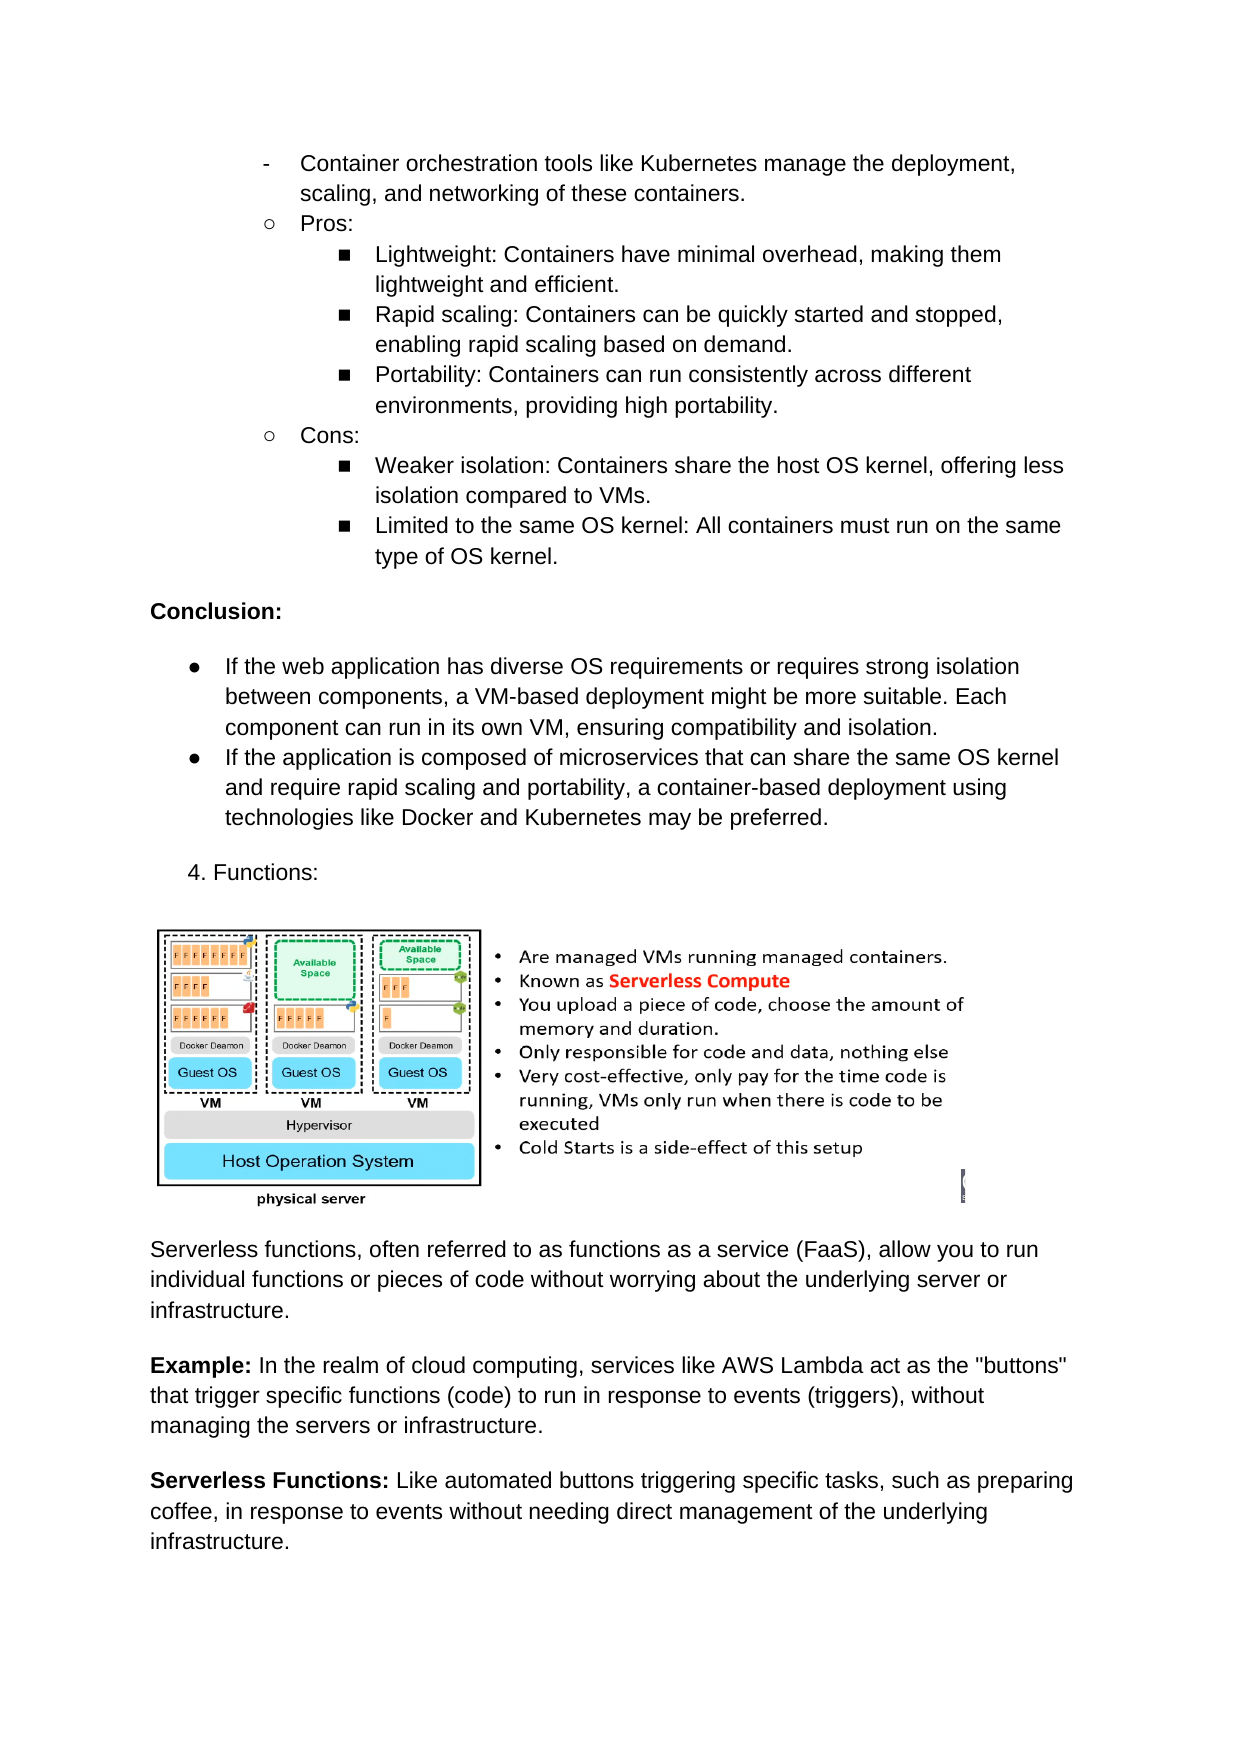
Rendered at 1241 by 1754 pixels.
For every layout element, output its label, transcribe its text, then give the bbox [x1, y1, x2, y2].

text 4. Functions: [150, 859, 1090, 886]
list Limited to the same OS kernel: All containers must run on the same type of OS kernel. [337, 512, 1090, 569]
list If the web application has diverse OS requirements or requires strong isolation between components, a VM-based deployment might be more suitable. Each component can run in its own VM, ensuring compatibility and isolation. [187, 653, 1090, 740]
text Serverless Functions: Like automated buttons triggering specific tasks, such as preparing coffee, in response to events without needing direct management of the underlying infrastructure. [150, 1467, 1090, 1554]
list Cons: [262, 422, 1090, 448]
list If the application is composed of microservices that can share the same OS kernel and require rapid scaling and portability, a container-based deployment using technologies like Docker and Kubernetes may be preferred. [187, 744, 1090, 831]
text Serverless functions, often referred to as functions as a service (FaaS), allow you to run individual functions or pieces of code without worrying about the underlying server or infrastructure. [150, 1236, 1090, 1323]
list Rapid scaling: Containers can be quickly started and stopped, enabling rapid scaling based on demand. [337, 301, 1090, 358]
list Weaker isolation: Containers share the host OS kernel, offering less isolation compared to VMs. [337, 452, 1090, 509]
list Pros: [262, 210, 1090, 237]
text Example: In the realm of cloud computing, services like AWS Lambda act as the "buttons" that trigger specific functions (code) to run in response to events (triggers), without managing the servers or infrastructure. [150, 1352, 1090, 1439]
text Conclusion: [150, 598, 1090, 624]
list Portability: Containers can run consistently across different environments, providing high portability. [337, 361, 1090, 418]
picture [150, 914, 966, 1208]
list Lightweight: Containers have minimal overhead, making them lightweight and efficient. [337, 241, 1090, 297]
list Container orchestration tools like Kubernetes manage the deployment, scaling, and networking of these containers. [262, 150, 1090, 207]
